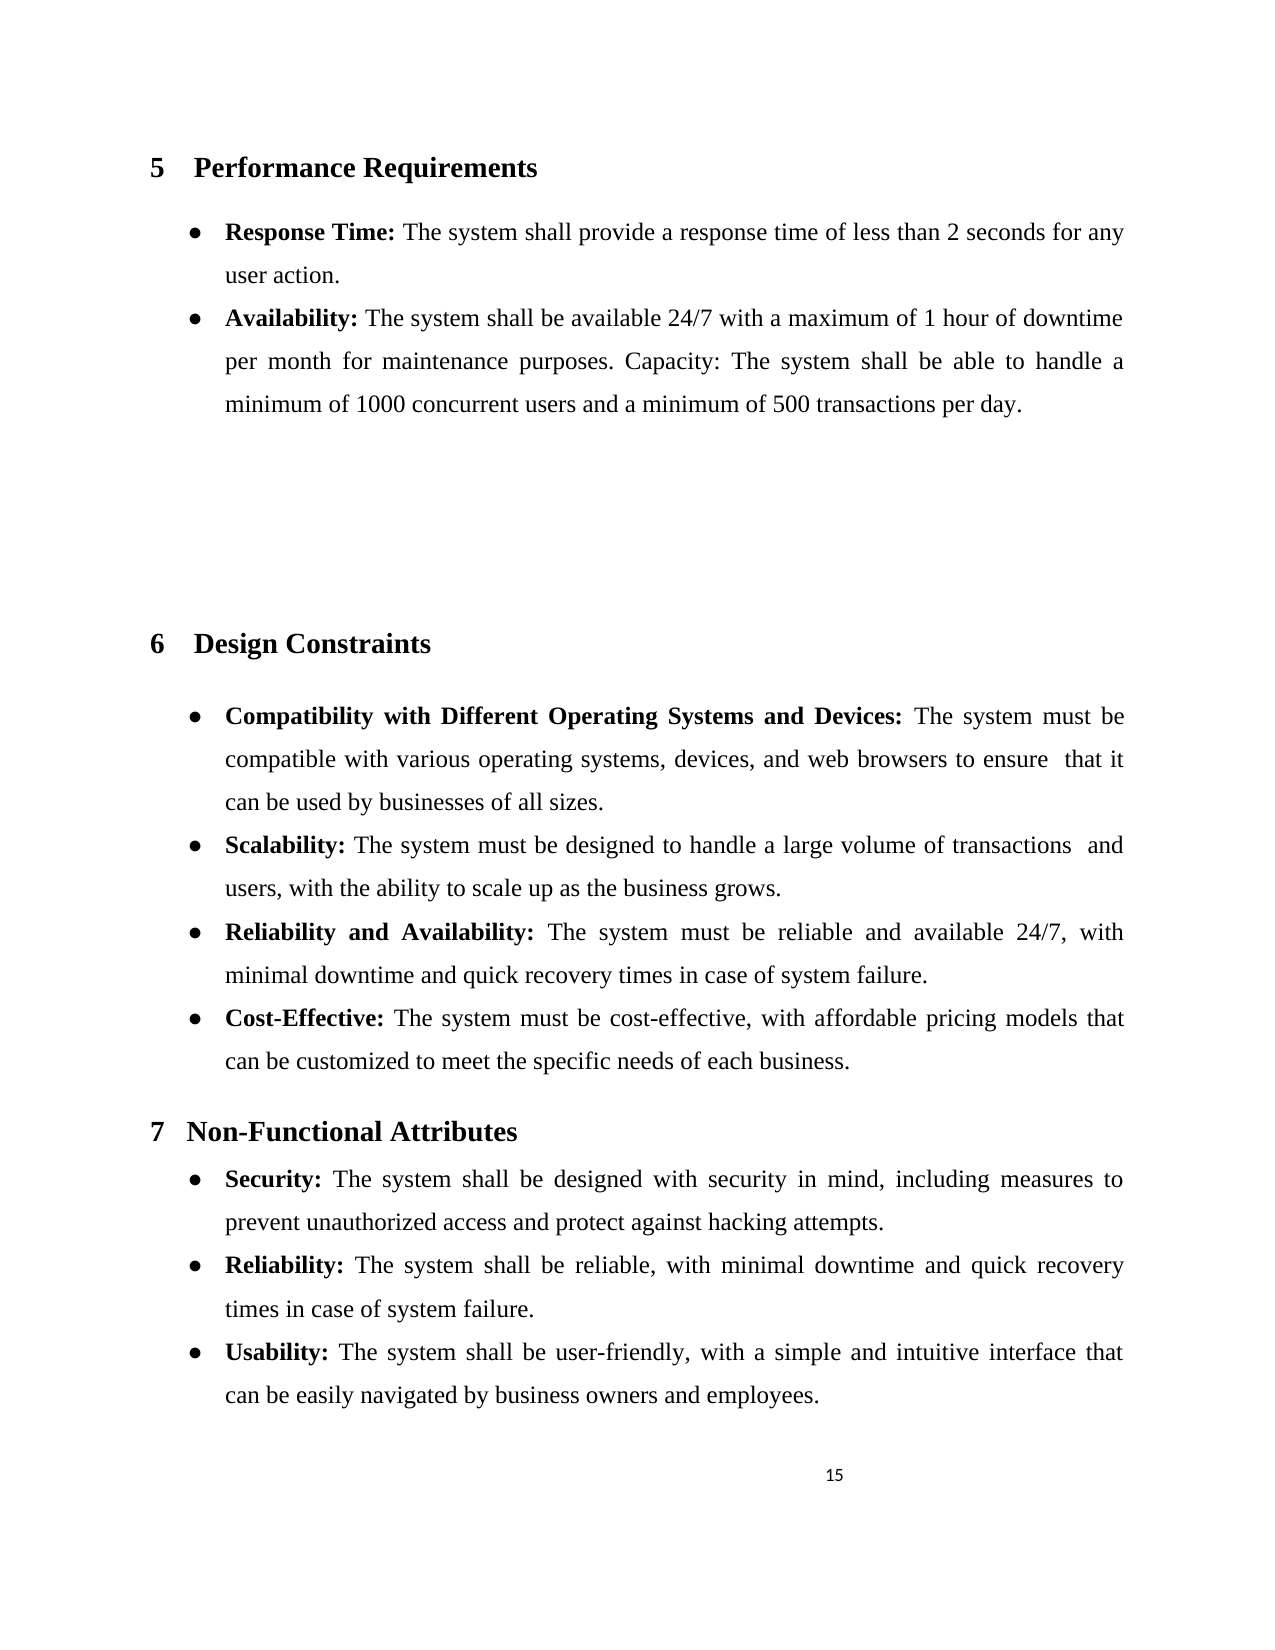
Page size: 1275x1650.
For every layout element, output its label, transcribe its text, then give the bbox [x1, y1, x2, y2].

list Reliability: The system shall be reliable, with minimal downtime and quick recovery times in case of system failure. [187, 1251, 1125, 1322]
text 5 Performance Requirements [150, 150, 1125, 183]
list Scalability: The system must be designed to handle a large volume of transactions and users, with the ability to scale up as the business grows. [187, 830, 1125, 902]
list Response Time: The system shall provide a response time of less than 2 seconds for any user action. [187, 217, 1125, 289]
list Security: The system shall be designed with security in mind, including measures to prevent unauthorized access and protect against hacking attempts. [187, 1164, 1125, 1236]
list Availability: The system shall be available 24/7 with a maximum of 1 hour of downtime per month for maintenance purposes. Capacity: The system shall be able to handle a minimum of 1000 concurrent users and a minimum of 500 transactions per day. [187, 303, 1125, 418]
list Cost-Effective: The system must be cost-effective, with affordable pricing models that can be customized to meet the specific needs of each business. [187, 1003, 1125, 1075]
subtitle 6 Design Constraints [150, 626, 1125, 659]
text 7 Non-Functional Attributes [150, 1114, 1125, 1148]
list Reliability and Availability: The system must be reliable and available 24/7, with minimal downtime and quick recovery times in case of system failure. [187, 917, 1125, 988]
list Compatibility with Different Operating Systems and Devices: The system must be compatible with various operating systems, devices, and web browsers to ensure that it can be used by businesses of all sizes. [187, 701, 1125, 816]
list Usability: The system shall be user-friendly, with a simple and intuitive interface that can be easily navigated by business owners and employees. [187, 1337, 1125, 1409]
